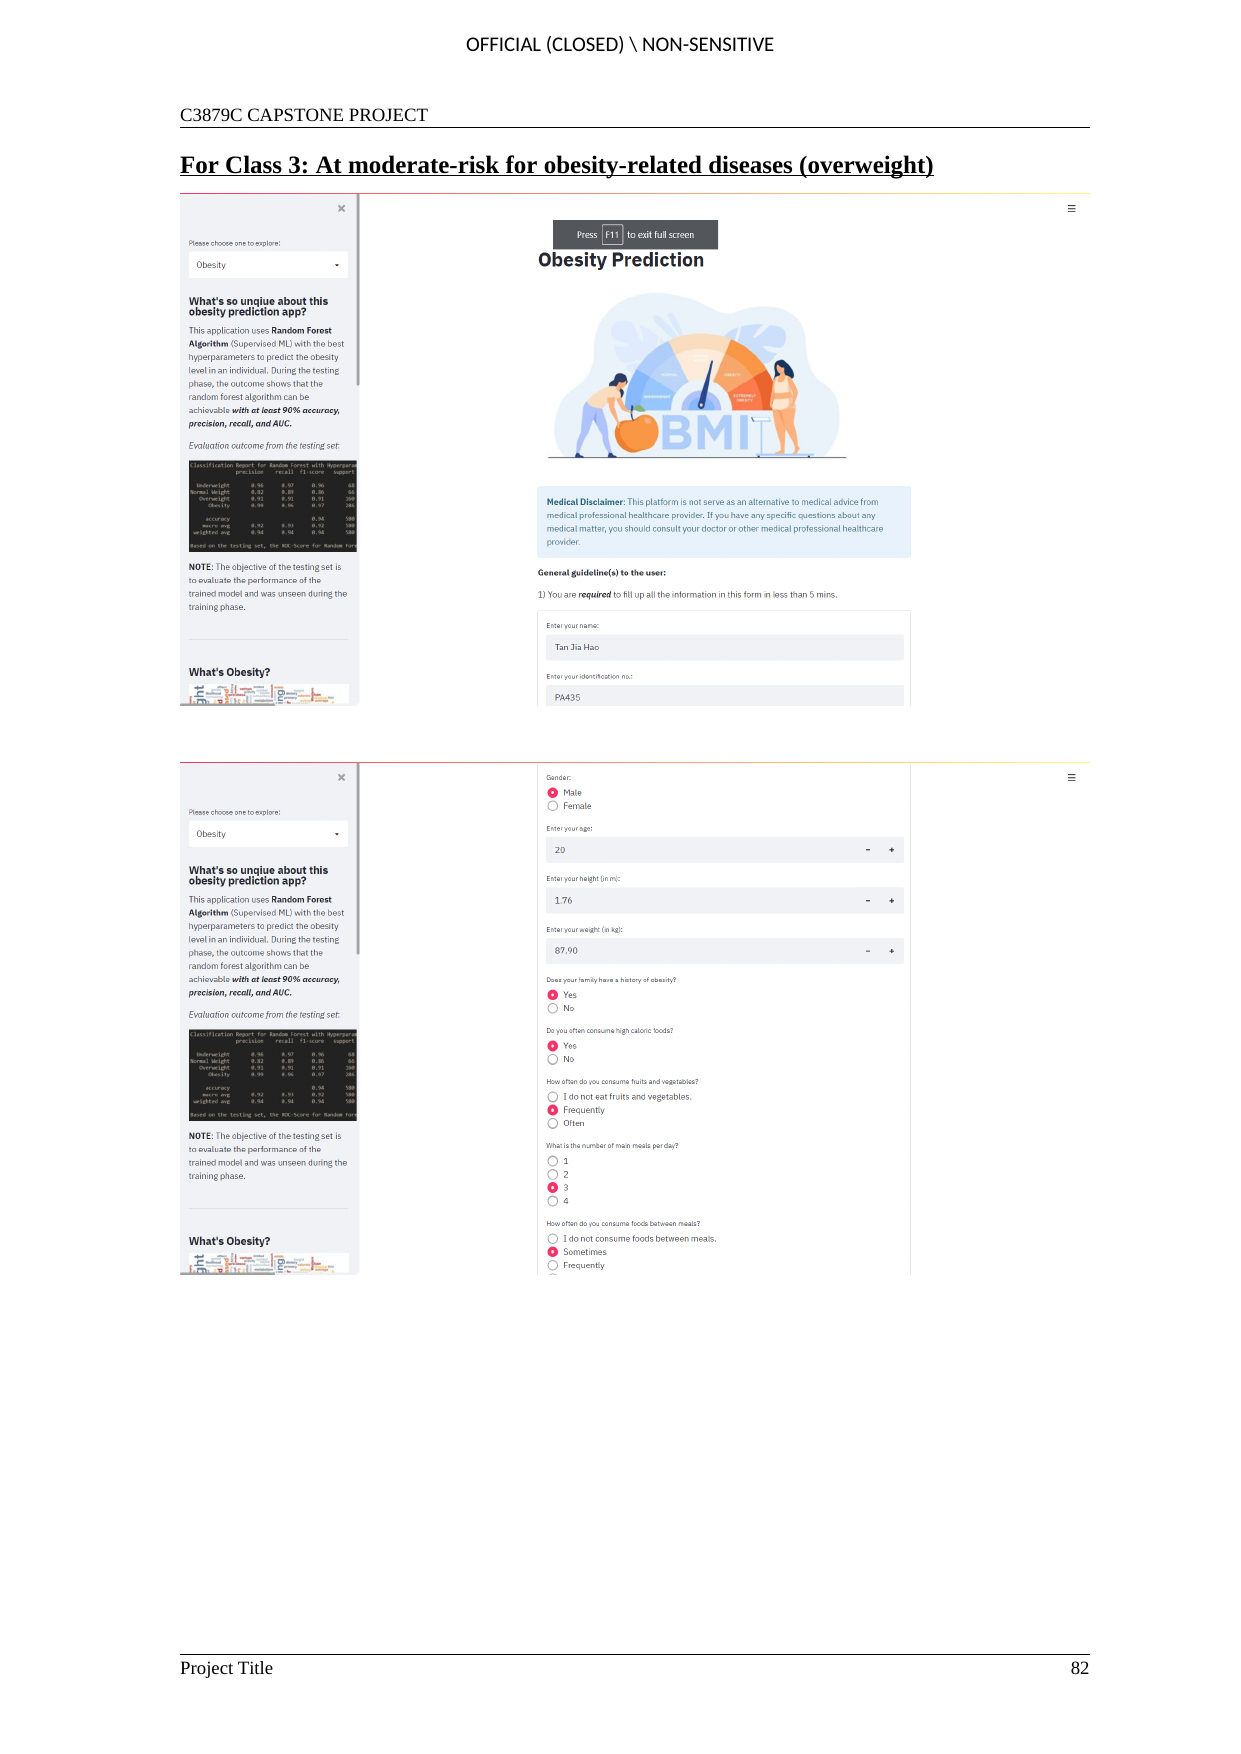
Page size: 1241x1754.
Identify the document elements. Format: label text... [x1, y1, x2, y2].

picture [180, 193, 1091, 706]
text For Class 3: At moderate-risk for obesity-related diseases (overweight) [180, 150, 1090, 179]
picture [180, 762, 1091, 1275]
